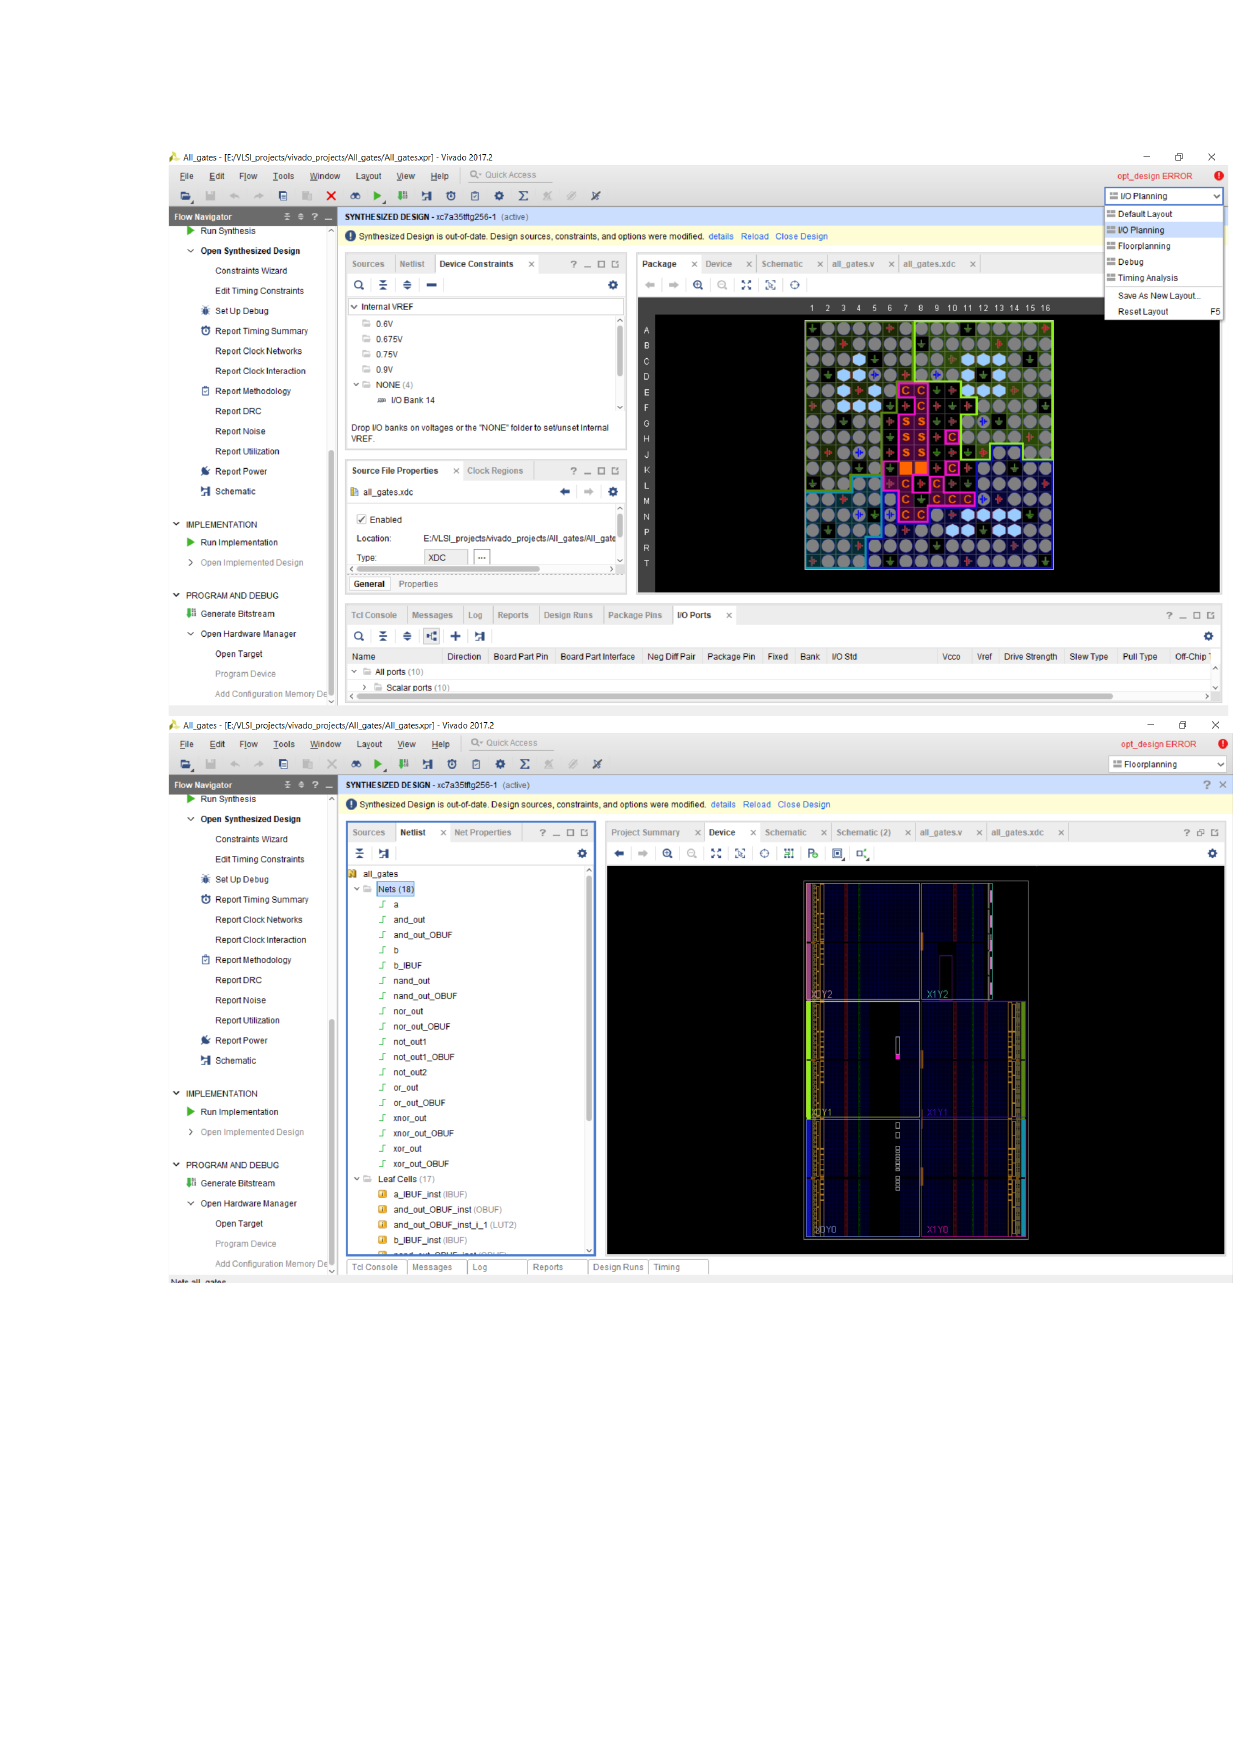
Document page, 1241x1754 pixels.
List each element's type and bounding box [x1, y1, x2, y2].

text [150, 150, 1090, 1282]
